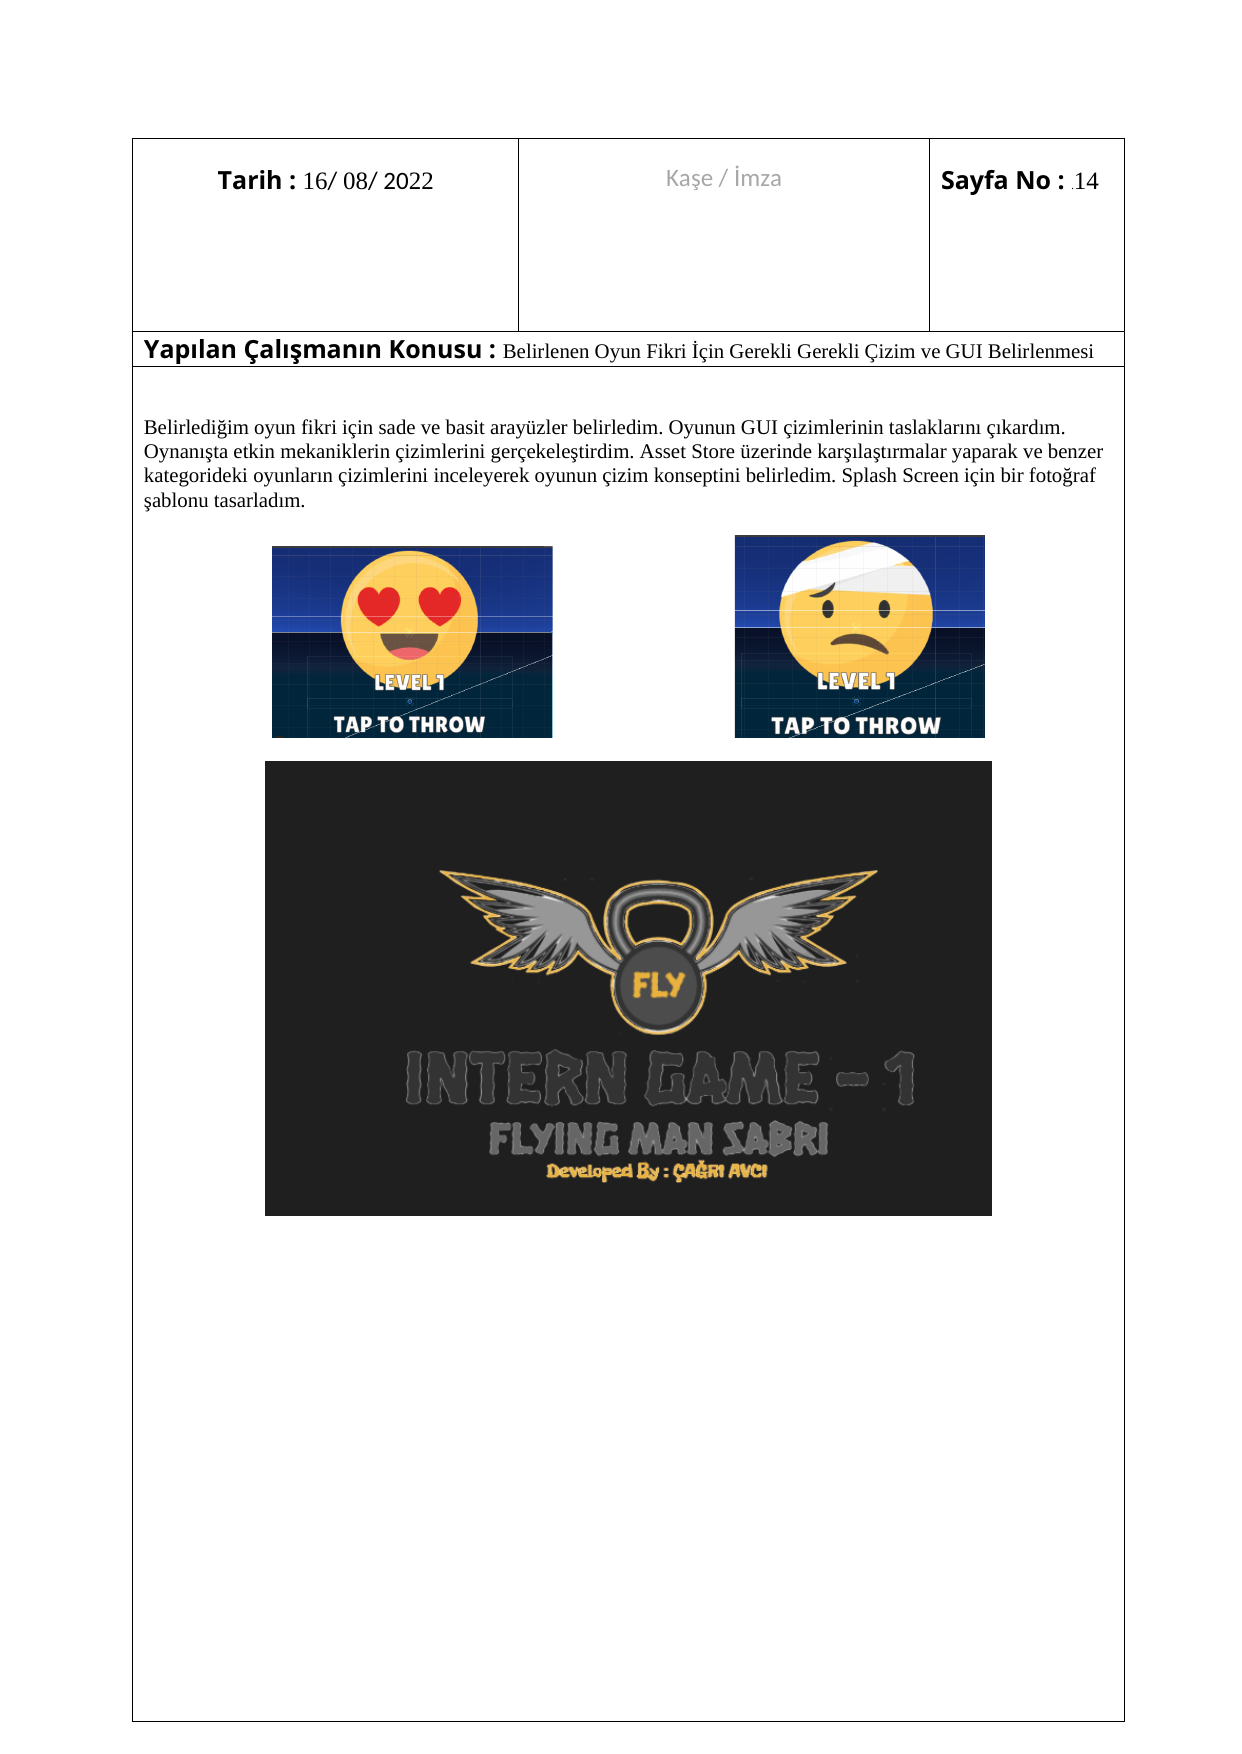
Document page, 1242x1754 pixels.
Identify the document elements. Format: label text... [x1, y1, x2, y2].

picture [265, 761, 992, 1216]
picture [734, 535, 985, 738]
table_cell Tarih : 16/ 08/ 2022 [133, 139, 518, 331]
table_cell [133, 367, 1124, 1721]
picture [272, 546, 553, 738]
table_cell Kaşe / İmza [519, 139, 929, 331]
table_cell Yapılan Çalışmanın Konusu : Belirlenen Oyun Fikri İçin Gerekli Gerekli Çizim ve GUI Belirlenmesi [133, 332, 1124, 366]
table_cell Sayfa No : .14 [930, 139, 1124, 331]
